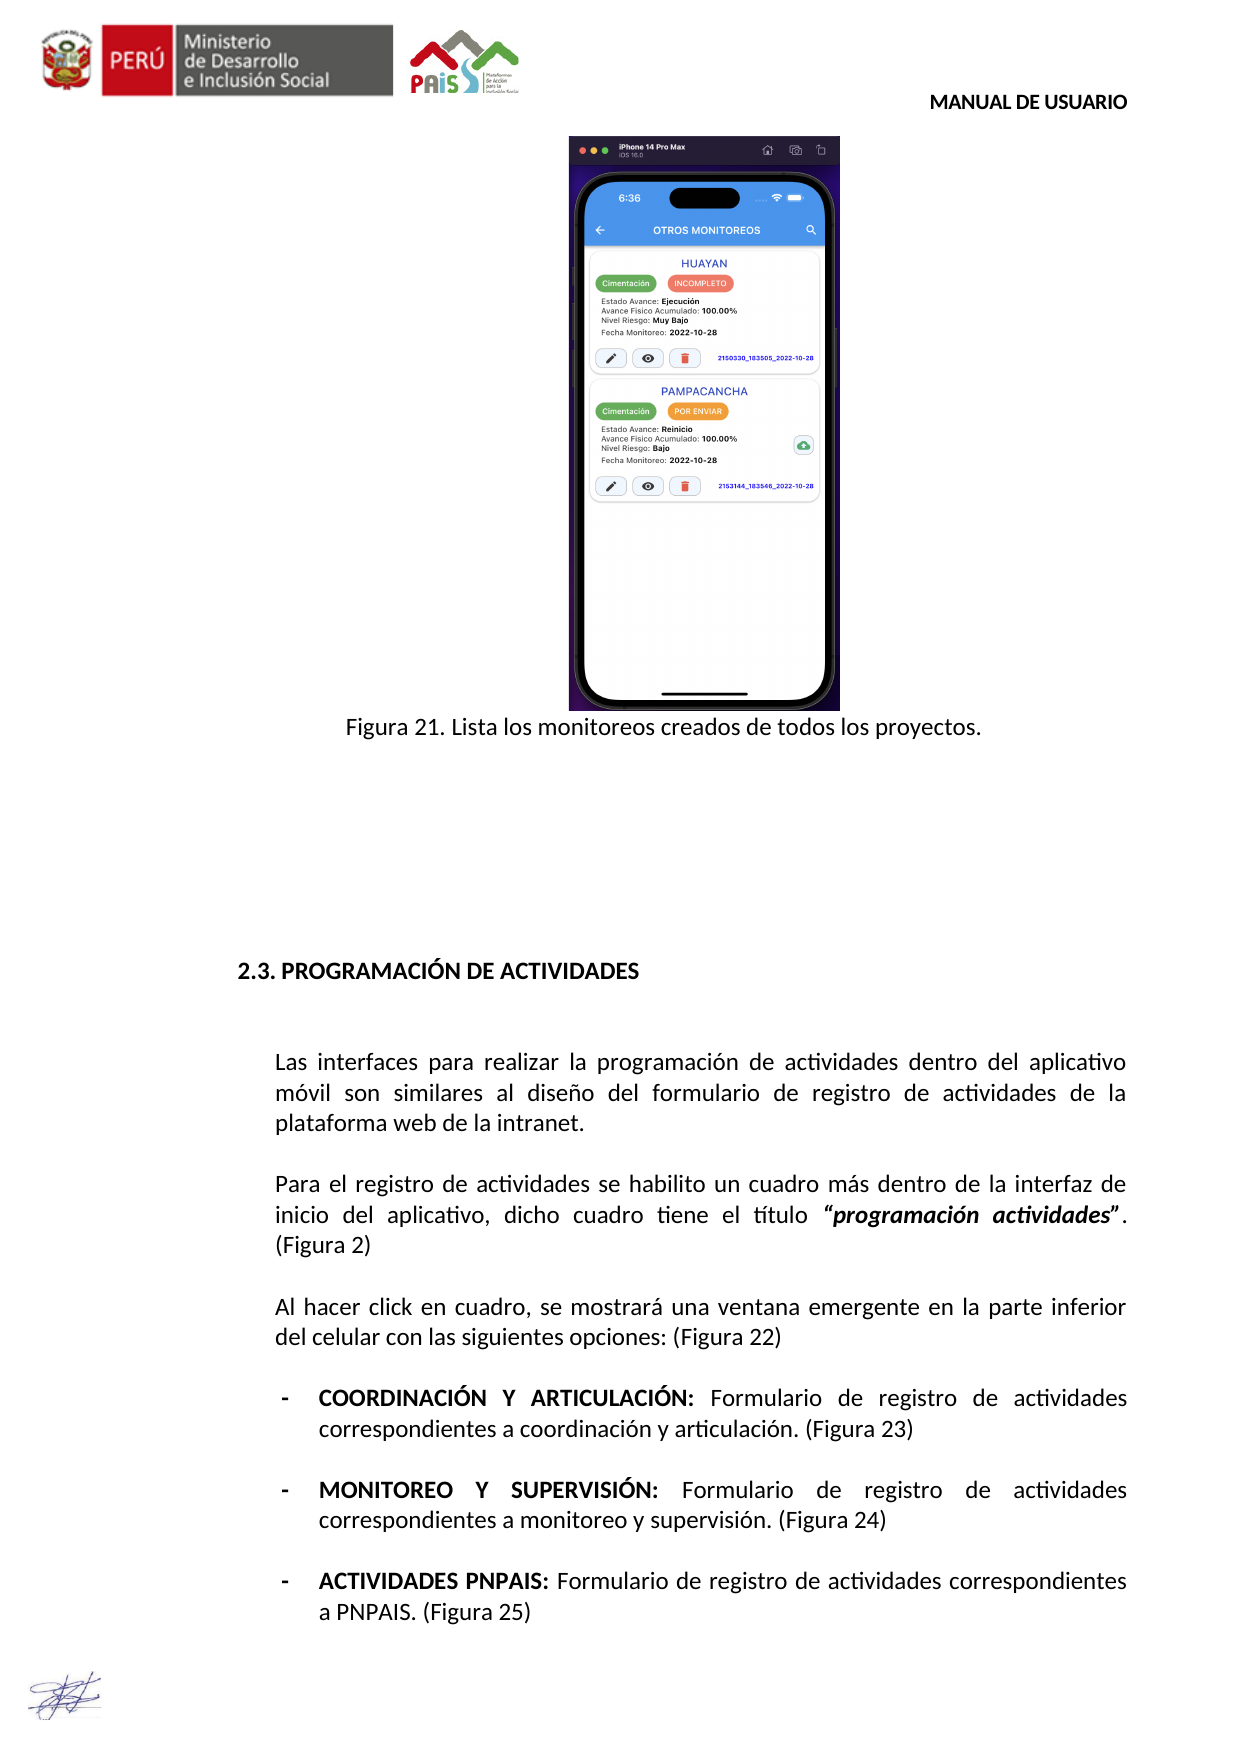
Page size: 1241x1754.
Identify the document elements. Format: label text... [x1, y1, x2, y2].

picture [568, 136, 840, 711]
picture [28, 1671, 102, 1721]
list ACTIVIDADES PNPAIS: Formulario de registro de actividades correspondientes a PNPAIS. (Figura 25) [281, 1565, 1128, 1626]
list Las interfaces para realizar la programación de actividades dentro del aplicativo móvil son similares al diseño del formulario de registro de actividades de la plataforma web de la intranet. [275, 1046, 1128, 1138]
list Figura 21. Lista los monitoreos creados de todos los proyectos. [200, 711, 1128, 741]
list COORDINACIÓN Y ARTICULACIÓN: Formulario de registro de actividades correspondientes a coordinación y articulación. (Figura 23) [281, 1382, 1128, 1443]
picture [28, 21, 542, 110]
list PROGRAMACIÓN DE ACTIVIDADES [237, 955, 1128, 985]
list MONITOREO Y SUPERVISIÓN: Formulario de registro de actividades correspondientes a monitoreo y supervisión. (Figura 24) [281, 1474, 1128, 1535]
list Al hacer click en cuadro, se mostrará una ventana emergente en la parte inferior del celular con las siguientes opciones: (Figura 22) [275, 1291, 1128, 1352]
list Para el registro de actividades se habilito un cuadro más dentro de la interfaz de inicio del aplicativo, dicho cuadro tiene el título “programación actividades”. (Figura 2) [275, 1168, 1128, 1260]
